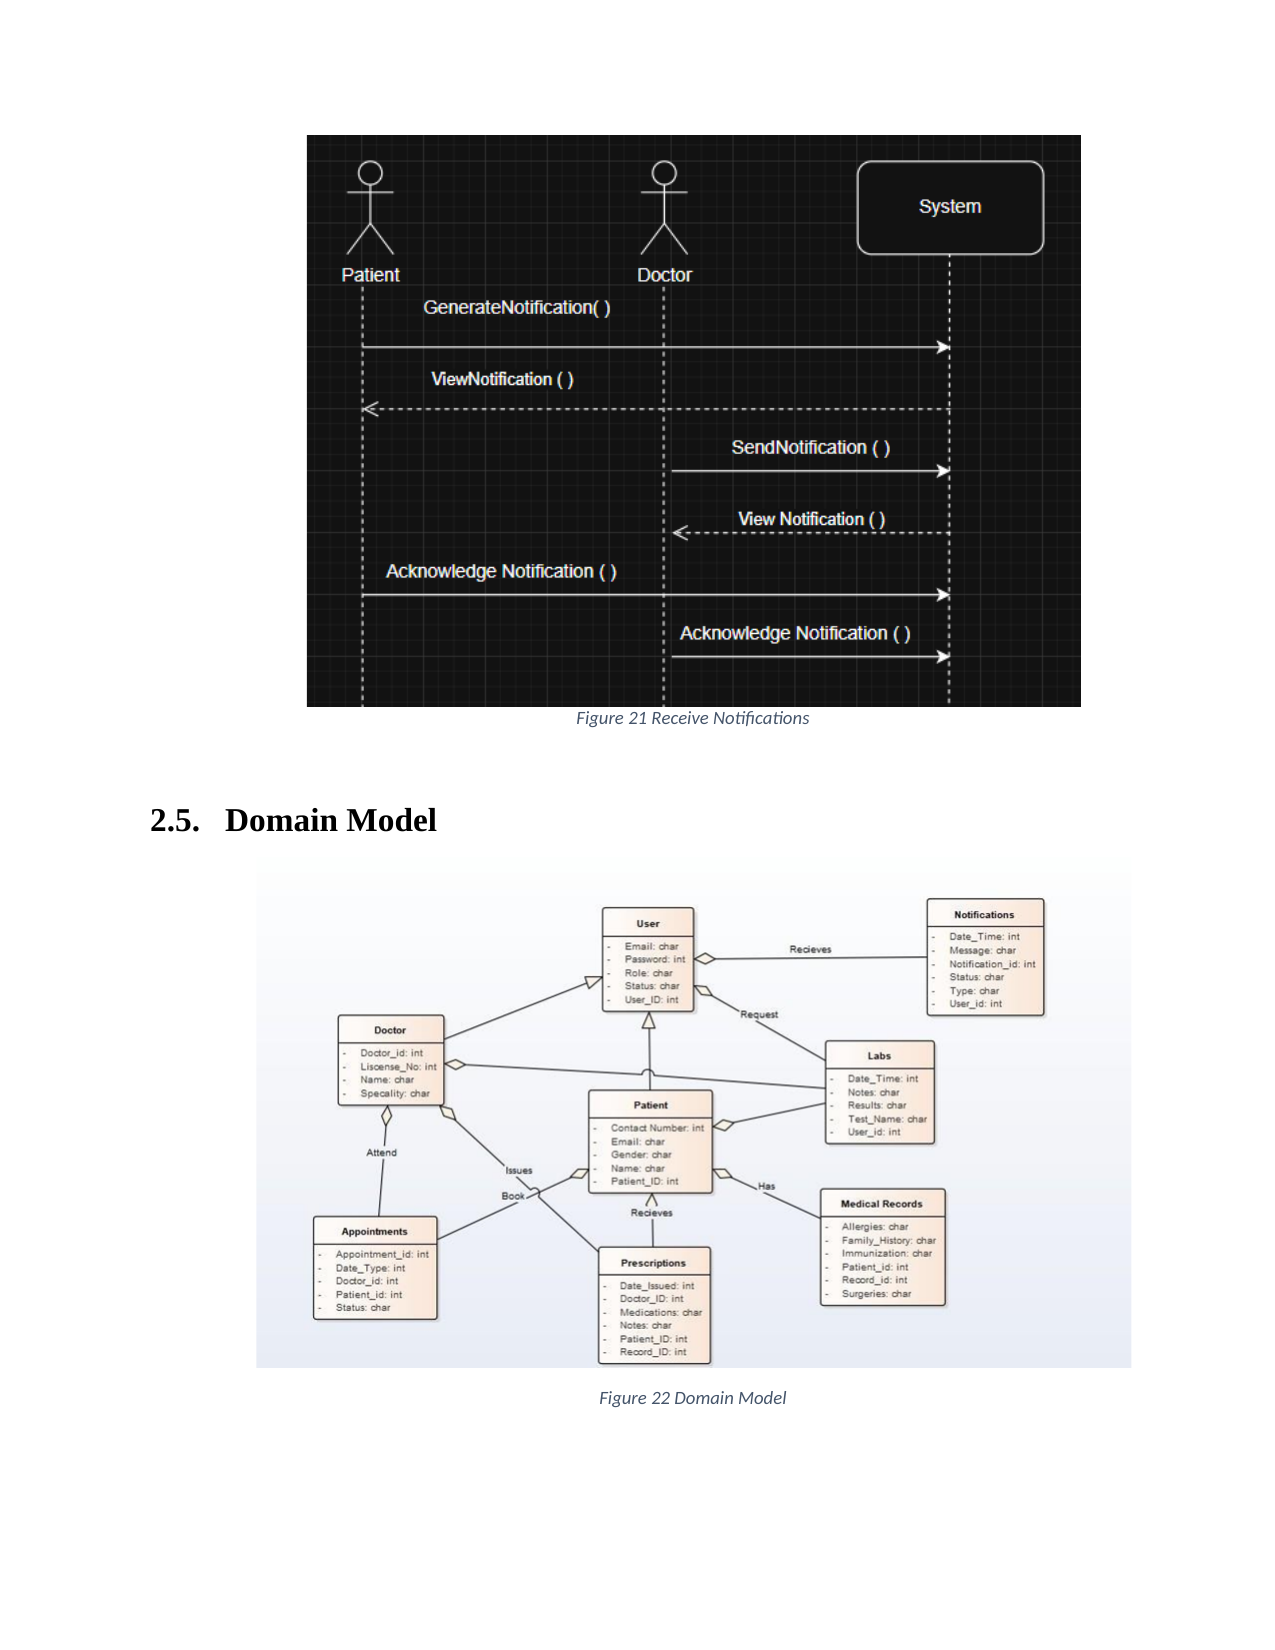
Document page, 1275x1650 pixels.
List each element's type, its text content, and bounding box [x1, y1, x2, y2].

subtitle Domain Model [150, 800, 1275, 838]
text Figure 21 Receive Notifications [112, 707, 1275, 729]
text Figure 22 Domain Model [112, 1386, 1275, 1409]
picture [256, 857, 1132, 1368]
picture [306, 135, 1081, 707]
